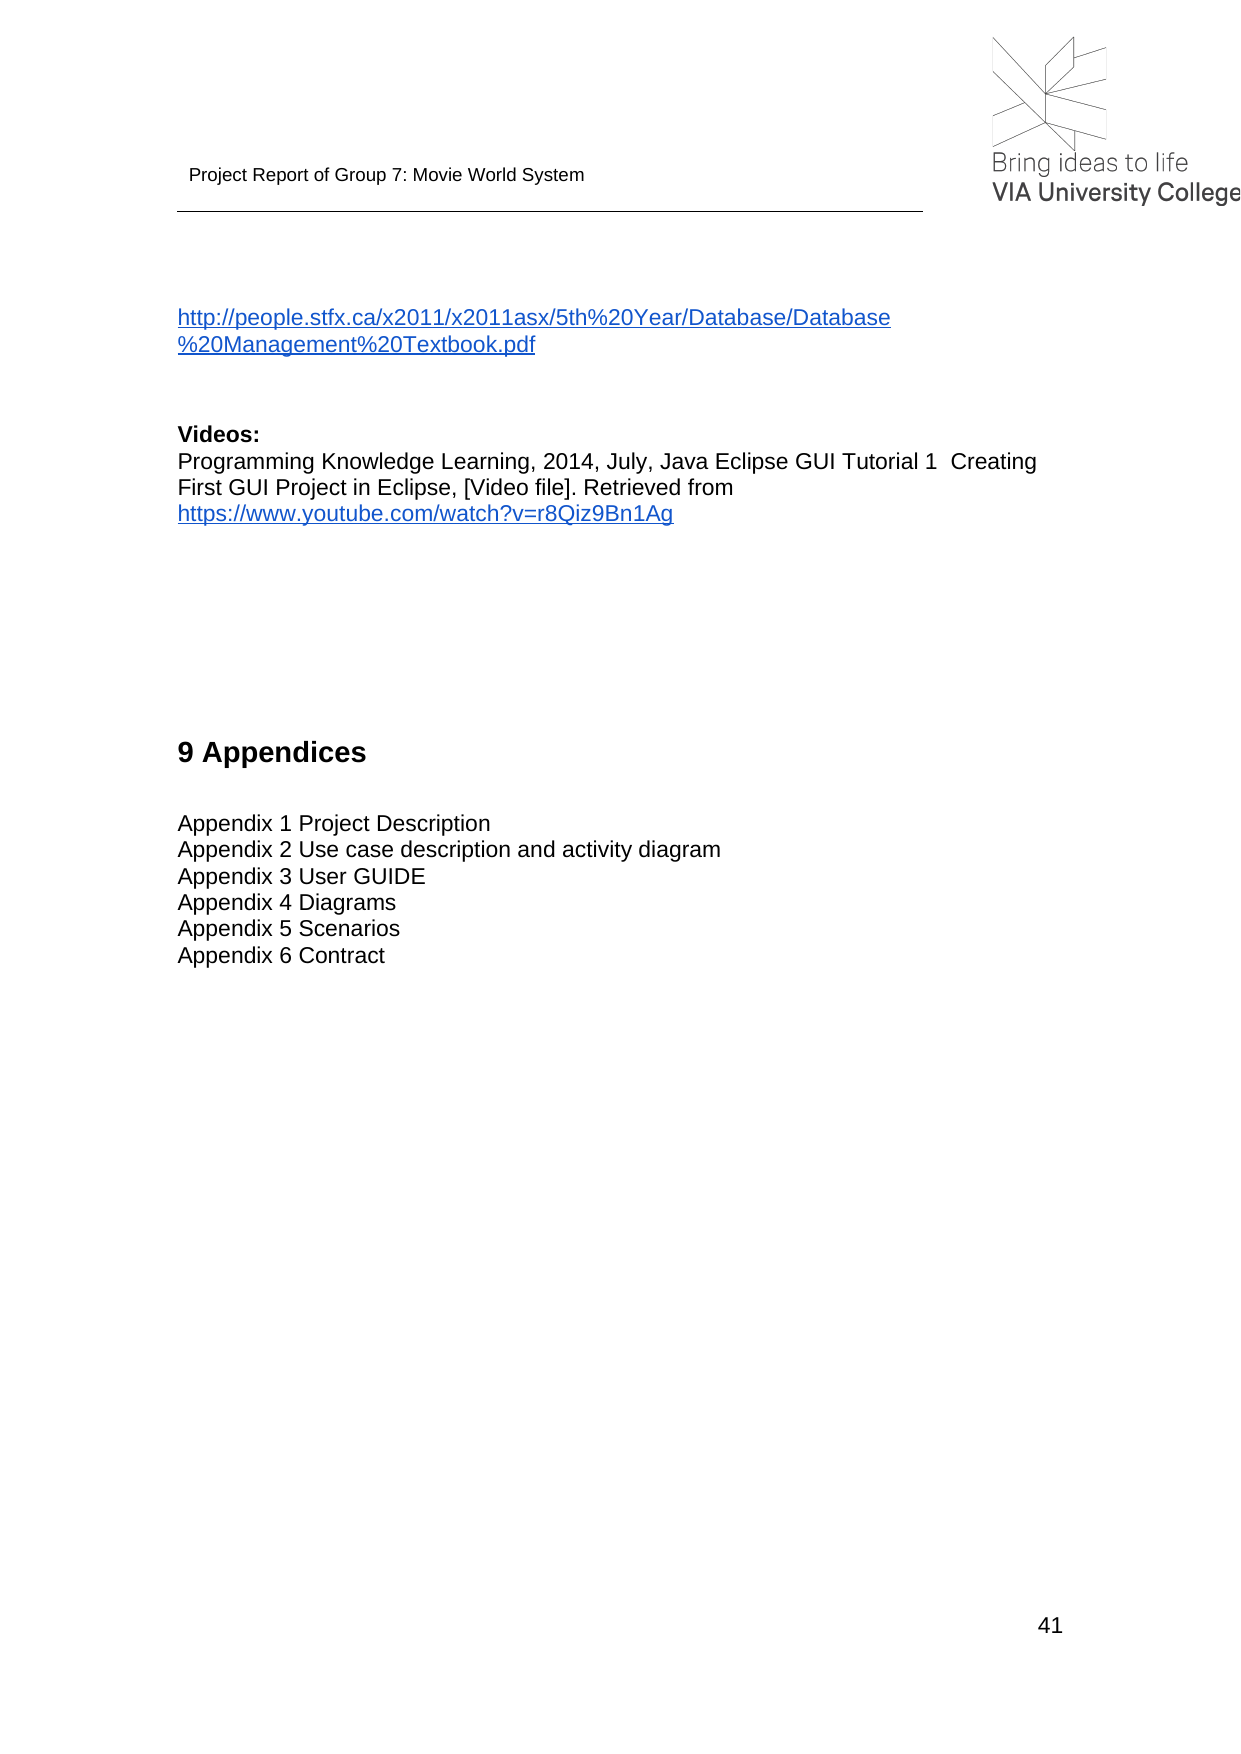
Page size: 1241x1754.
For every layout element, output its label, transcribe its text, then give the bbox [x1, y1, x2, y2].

text Appendix 3 User GUIDE [177, 863, 1063, 889]
text Appendix 5 Scenarios [177, 915, 1063, 942]
text Appendix 6 Contract [177, 942, 1063, 994]
text Appendix 4 Diagrams [177, 889, 1063, 915]
subtitle 9 Appendices [177, 735, 1063, 768]
text Programming Knowledge Learning, 2014, July, Java Eclipse GUI Tutorial 1 Creating First GUI Project in Eclipse, [Video file]. Retrieved from https://www.youtube.com/watch?v=r8Qiz9Bn1Ag [177, 448, 1063, 527]
text Appendix 1 Project Description [177, 810, 1063, 836]
text http://people.stfx.ca/x2011/x2011asx/5th%20Year/Database/Database%20Management%20Textbook.pdf [177, 304, 1063, 357]
picture [991, 36, 1241, 206]
text Appendix 2 Use case description and activity diagram [177, 836, 1063, 863]
text Videos: [177, 421, 1063, 448]
